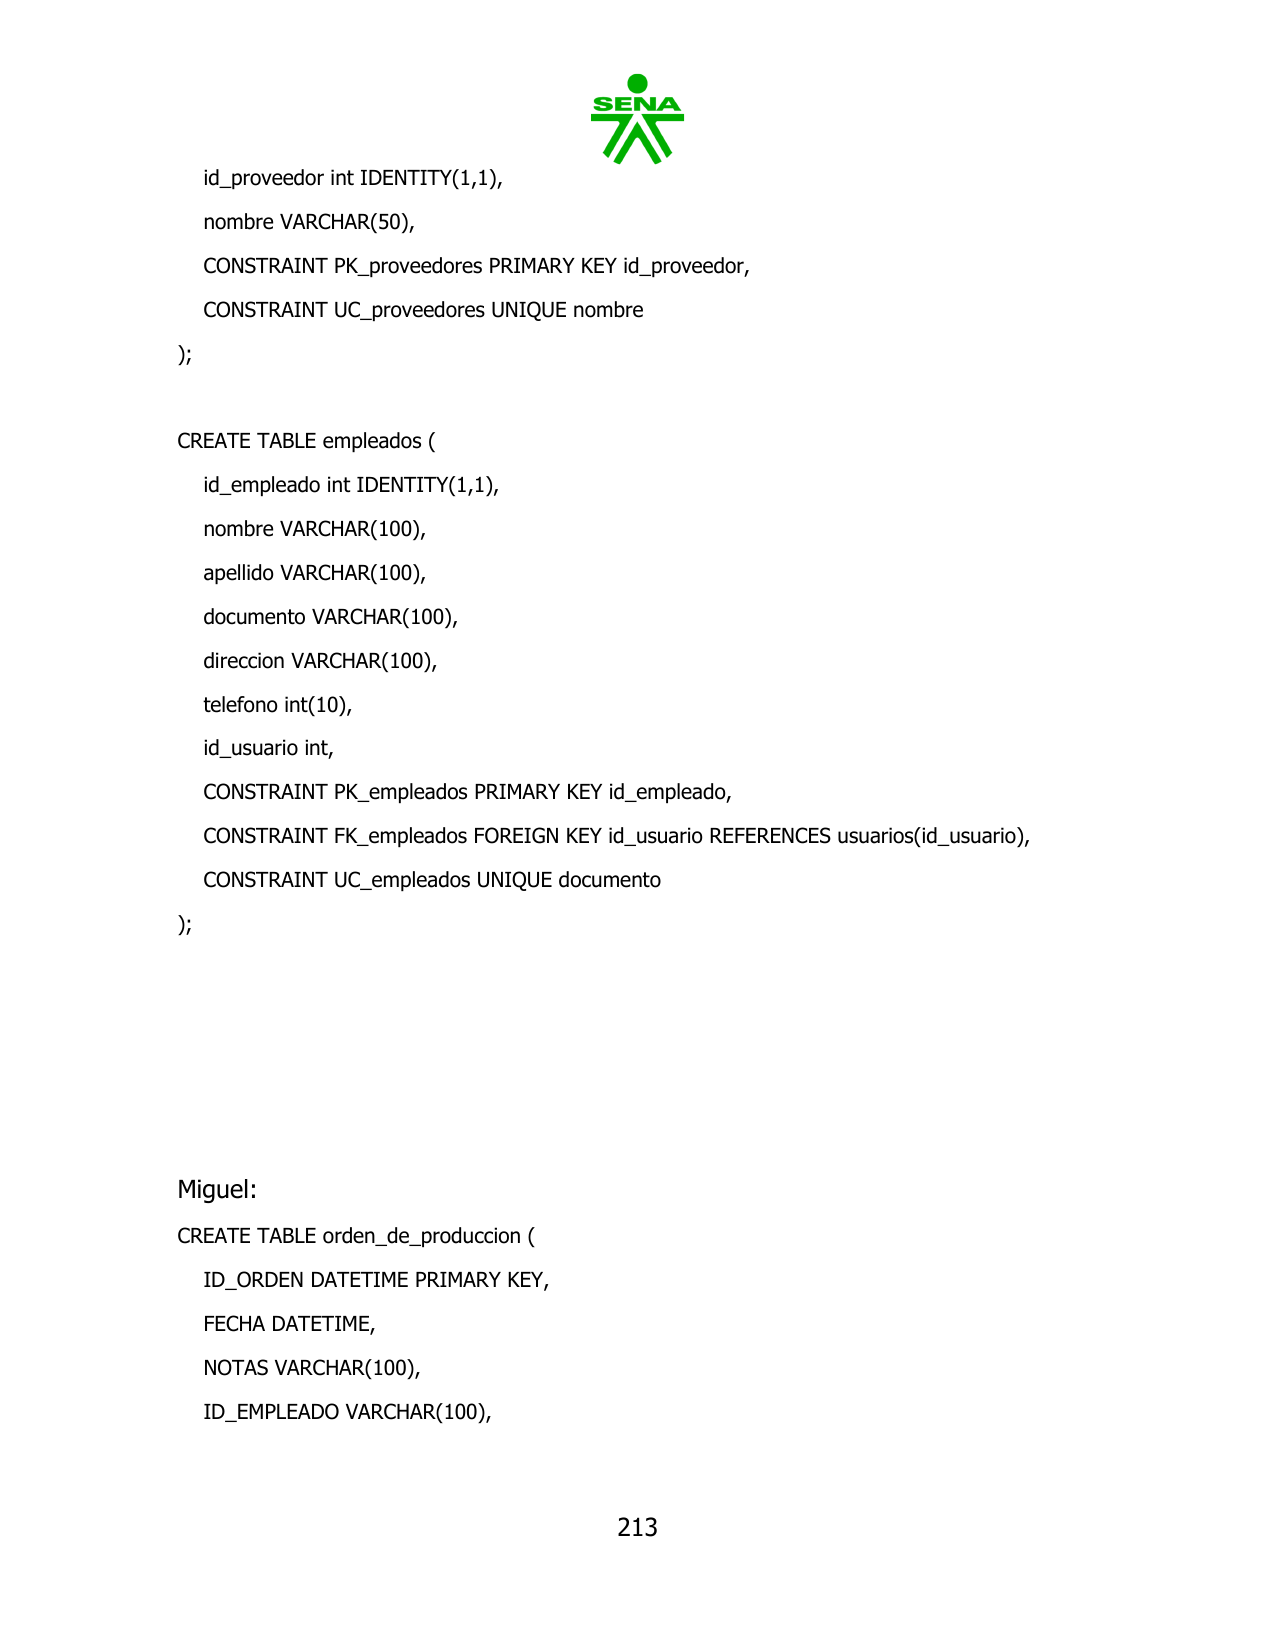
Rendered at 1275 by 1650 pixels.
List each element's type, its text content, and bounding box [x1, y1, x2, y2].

text id_proveedor int IDENTITY(1,1), [177, 165, 1098, 190]
text ); [177, 340, 1098, 366]
text id_empleado int IDENTITY(1,1), [177, 472, 1098, 497]
text nombre VARCHAR(50), [177, 209, 1098, 234]
text nombre VARCHAR(100), [177, 516, 1098, 541]
text ID_ORDEN DATETIME PRIMARY KEY, [177, 1267, 1098, 1292]
text apellido VARCHAR(100), [177, 559, 1098, 585]
text CREATE TABLE empleados ( [177, 428, 1098, 453]
text CONSTRAINT UC_empleados UNIQUE documento [177, 867, 1098, 892]
text CONSTRAINT FK_empleados FOREIGN KEY id_usuario REFERENCES usuarios(id_usuario), [177, 823, 1098, 848]
text CONSTRAINT UC_proveedores UNIQUE nombre [177, 296, 1098, 322]
text FECHA DATETIME, [177, 1311, 1098, 1336]
picture [591, 73, 685, 165]
text CREATE TABLE orden_de_produccion ( [177, 1223, 1098, 1248]
text CONSTRAINT PK_proveedores PRIMARY KEY id_proveedor, [177, 253, 1098, 278]
text Miguel: [177, 1173, 1098, 1204]
text CONSTRAINT PK_empleados PRIMARY KEY id_empleado, [177, 779, 1098, 804]
text ); [177, 910, 1098, 936]
text id_usuario int, [177, 735, 1098, 760]
text direccion VARCHAR(100), [177, 647, 1098, 672]
text ID_EMPLEADO VARCHAR(100), [177, 1398, 1098, 1423]
text NOTAS VARCHAR(100), [177, 1354, 1098, 1379]
text documento VARCHAR(100), [177, 603, 1098, 629]
text telefono int(10), [177, 691, 1098, 716]
